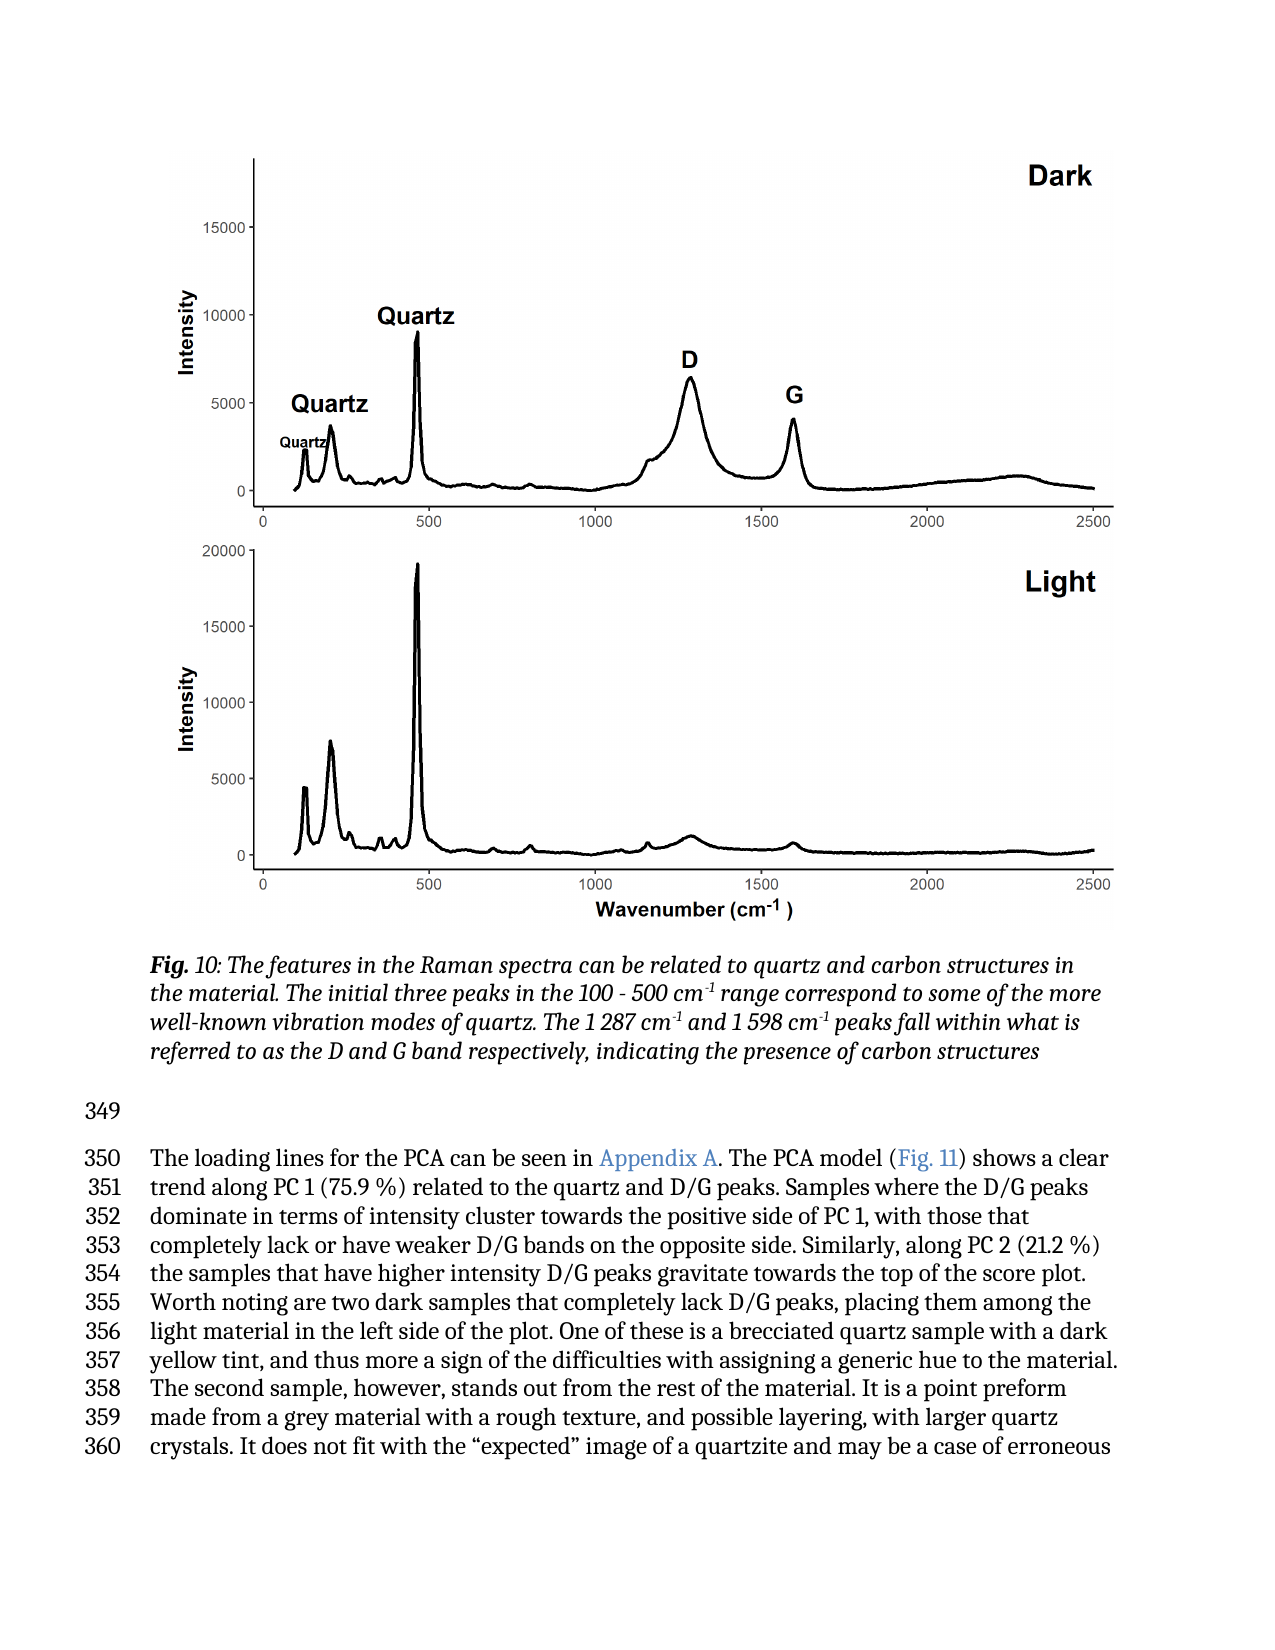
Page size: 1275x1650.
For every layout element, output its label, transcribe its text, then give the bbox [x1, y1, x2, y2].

table_header Fig. 10: The features in the Raman spectra can be related to quartz and carbon structures in the material. The initial three peaks in the 100 - 500 cm-1 range correspond to some of the more well-known vibration modes of quartz. The 1 287 cm-1 and 1 598 cm-1 peaks fall within what is referred to as the D and G band respectively, indicating the presence of carbon structures [139, 150, 1114, 1078]
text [150, 1144, 1125, 1461]
picture [168, 150, 1114, 930]
